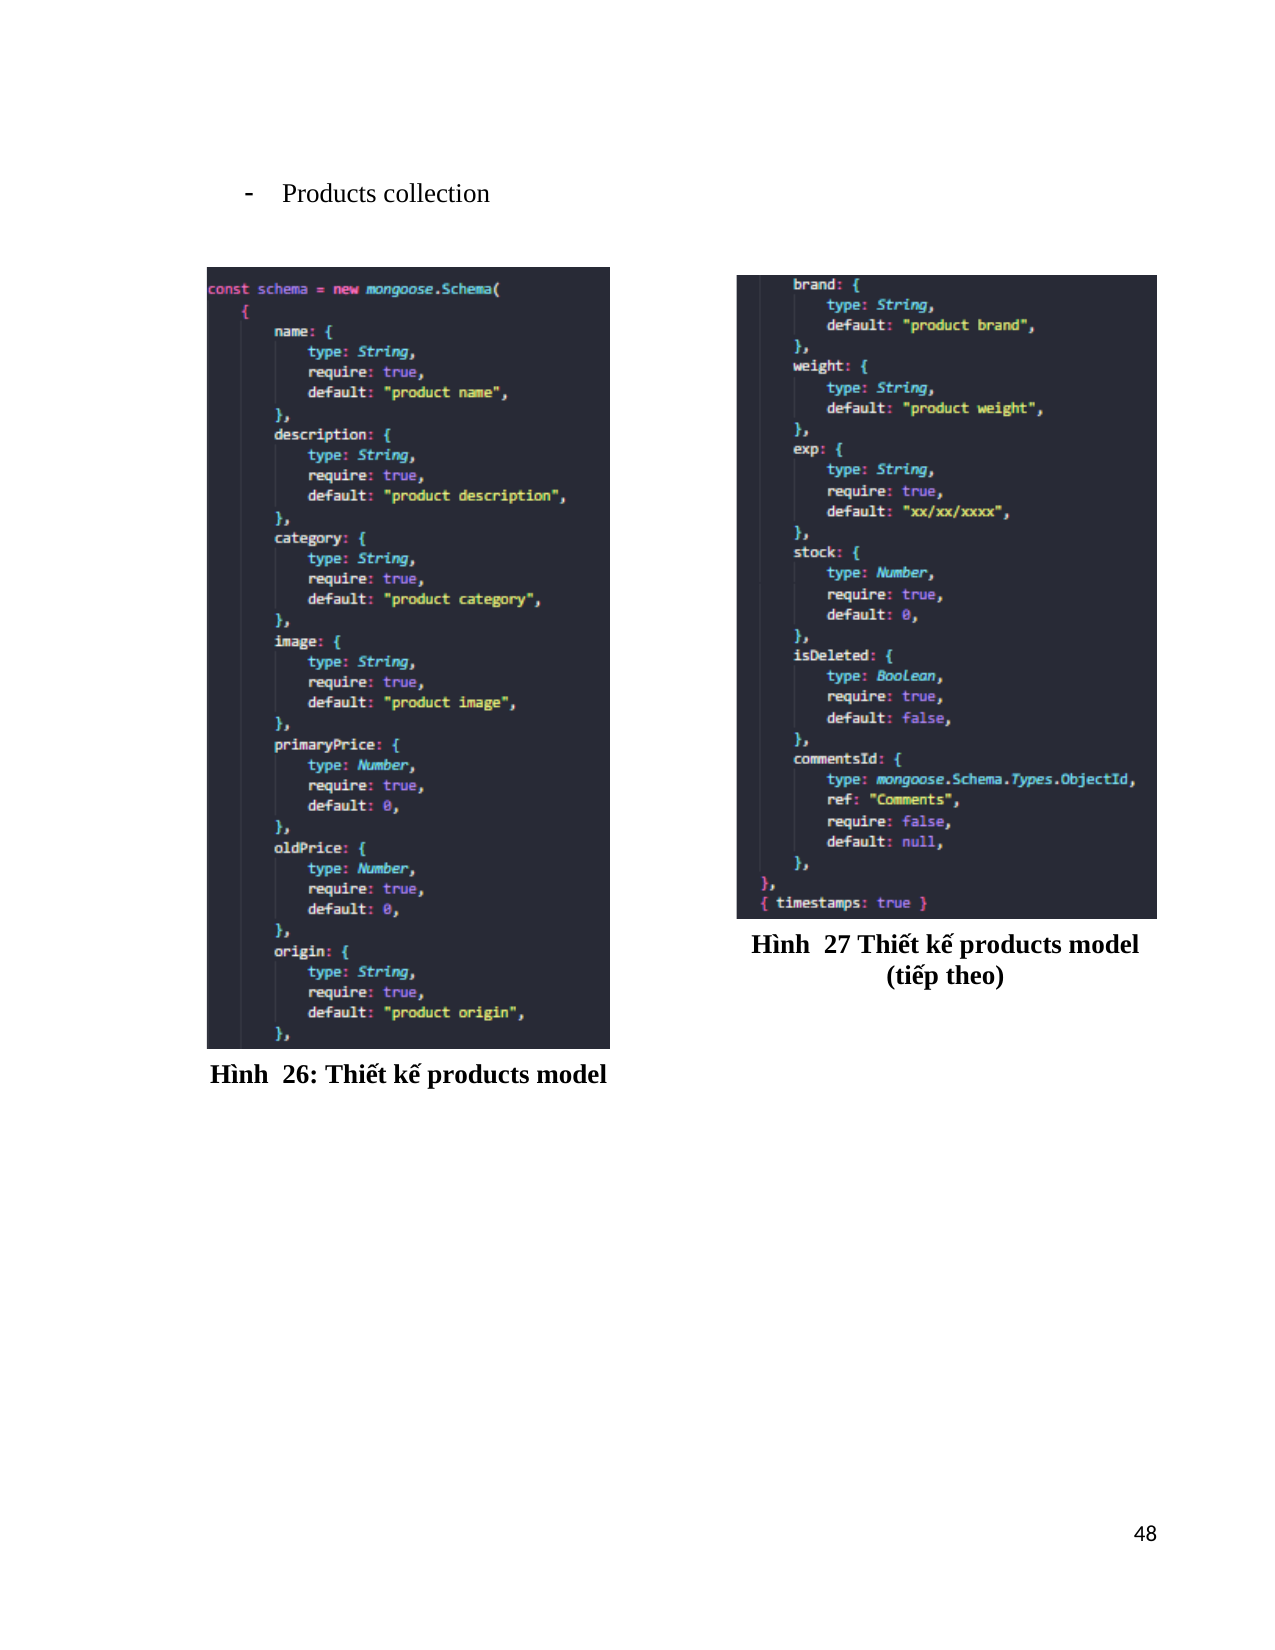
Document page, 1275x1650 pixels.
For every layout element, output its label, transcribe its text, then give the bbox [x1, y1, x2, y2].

picture [206, 267, 610, 1049]
picture [736, 275, 1157, 919]
list Products collection [244, 177, 1157, 208]
